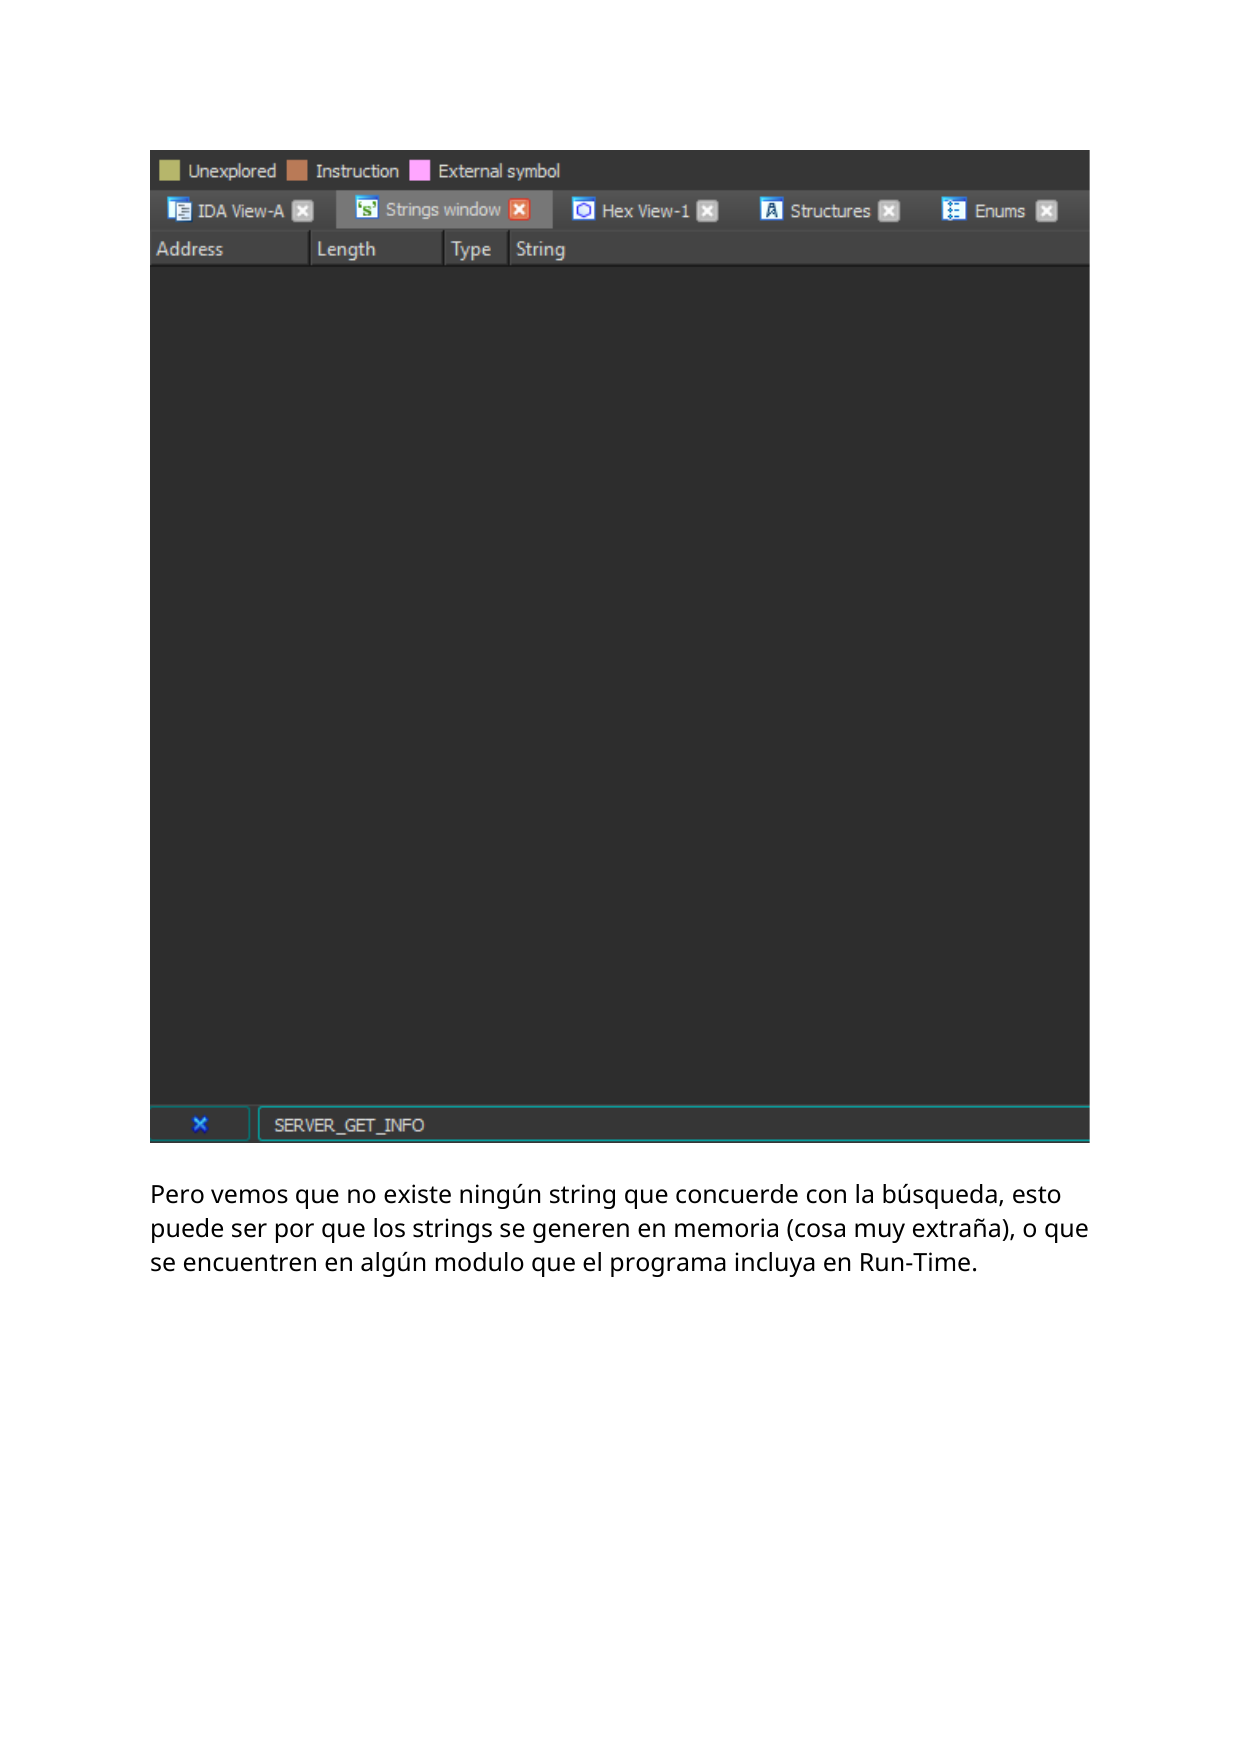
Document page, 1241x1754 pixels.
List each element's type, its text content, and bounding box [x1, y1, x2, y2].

picture [150, 150, 1090, 1143]
